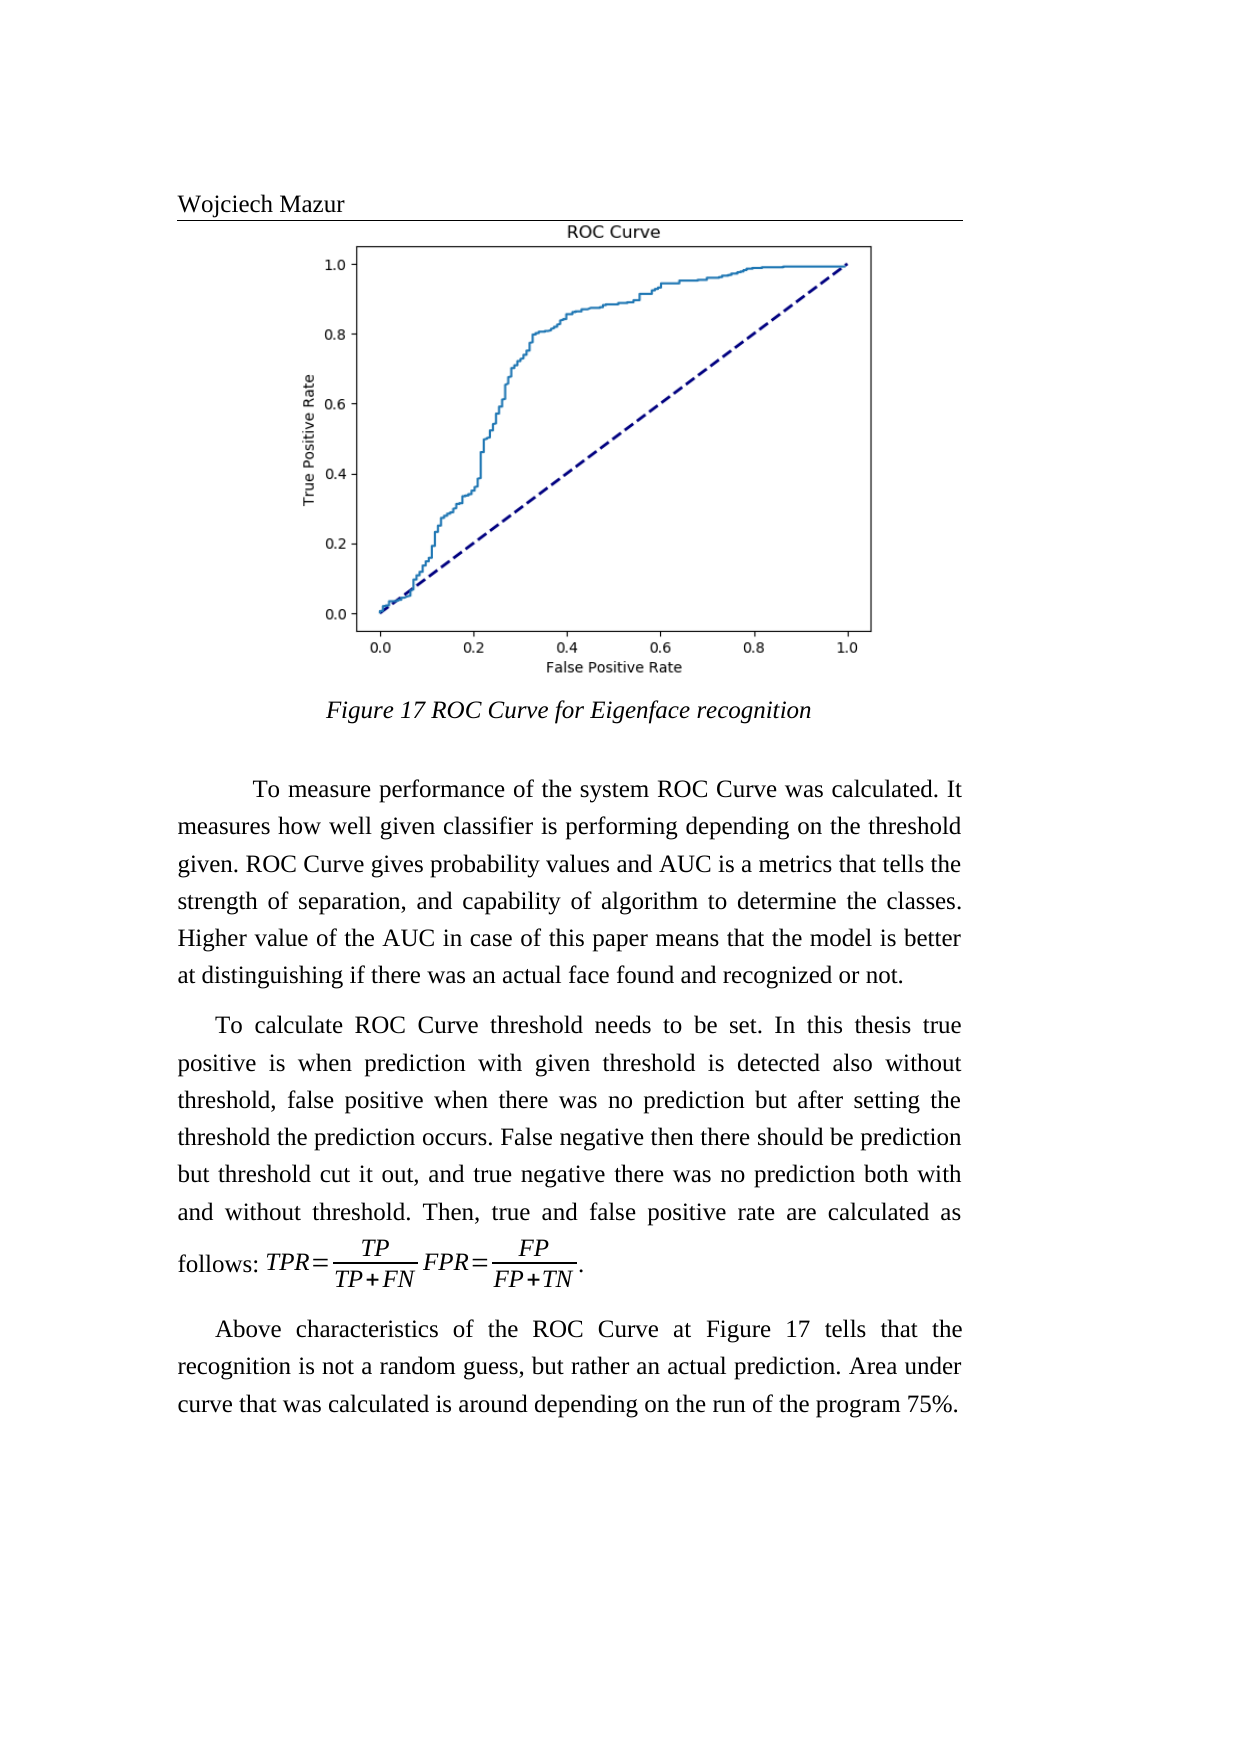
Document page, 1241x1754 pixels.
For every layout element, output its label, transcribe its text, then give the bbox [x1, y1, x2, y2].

text Figure 17 ROC Curve for Eigenface recognition [177, 696, 963, 724]
picture [293, 224, 884, 675]
text To measure performance of the system ROC Curve was calculated. It measures how well given classifier is performing depending on the threshold given. ROC Curve gives probability values and AUC is a metrics that tells the strength of separation, and capability of algorithm to determine the classes. Higher value of the AUC in case of this paper means that the model is better at distinguishing if there was an actual face found and recognized or not. [177, 774, 963, 989]
text Above characteristics of the ROC Curve at Figure 17 tells that the recognition is not a random guess, but rather an actual prediction. Area under curve that was calculated is around depending on the run of the program 75%. [177, 1314, 963, 1417]
text To calculate ROC Curve threshold needs to be set. In this thesis true positive is when prediction with given threshold is detected also without threshold, false positive when there was no prediction but after setting the threshold the prediction occurs. False negative then there should be prediction but threshold cut it out, and true negative there was no prediction both with and without threshold. Then, true and false positive rate are calculated as follows: . [177, 1010, 963, 1293]
